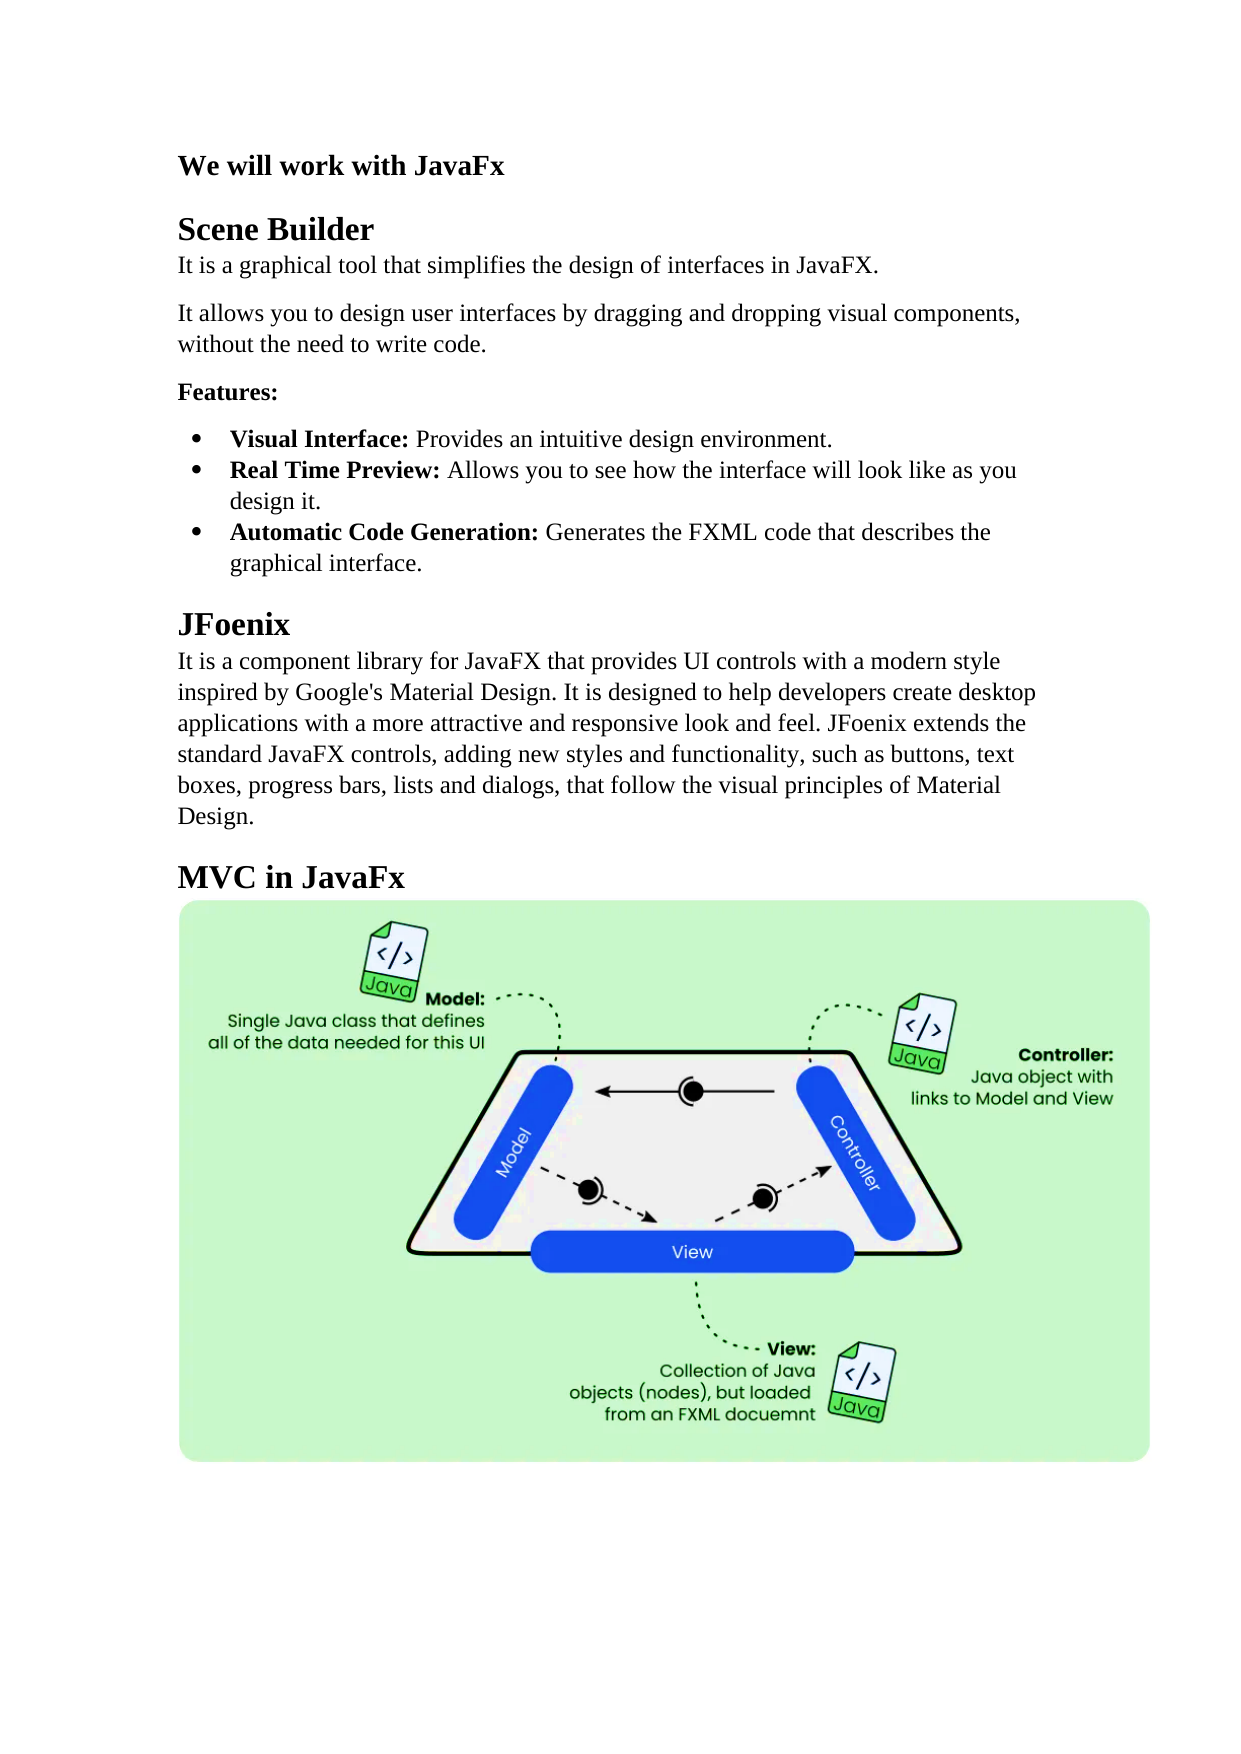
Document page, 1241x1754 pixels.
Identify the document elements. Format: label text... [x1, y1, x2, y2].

text It is a graphical tool that simplifies the design of interfaces in JavaFX. [177, 250, 1063, 279]
text It is a component library for JavaFX that provides UI controls with a modern style inspired by Google's Material Design. It is designed to help developers create desktop applications with a more attractive and responsive look and feel. JFoenix extends the standard JavaFX controls, adding new styles and functionality, such as buttons, text boxes, progress bars, lists and dialogs, that follow the visual principles of Material Design. [177, 646, 1063, 830]
list Visual Interface: Provides an intuitive design environment. [192, 424, 1063, 453]
subtitle Scene Builder [177, 209, 1063, 247]
list Automatic Code Generation: Generates the FXML code that describes the graphical interface. [192, 517, 1063, 577]
text It allows you to design user interfaces by dragging and dropping visual components, without the need to write code. [177, 298, 1063, 358]
text We will work with JavaFx [177, 148, 1063, 181]
picture [177, 898, 1152, 1464]
list Real Time Preview: Allows you to see how the interface will look like as you design it. [192, 455, 1063, 515]
subtitle JFoenix [177, 604, 1063, 643]
text Features: [177, 377, 1063, 405]
subtitle MVC in JavaFx [177, 857, 1063, 895]
